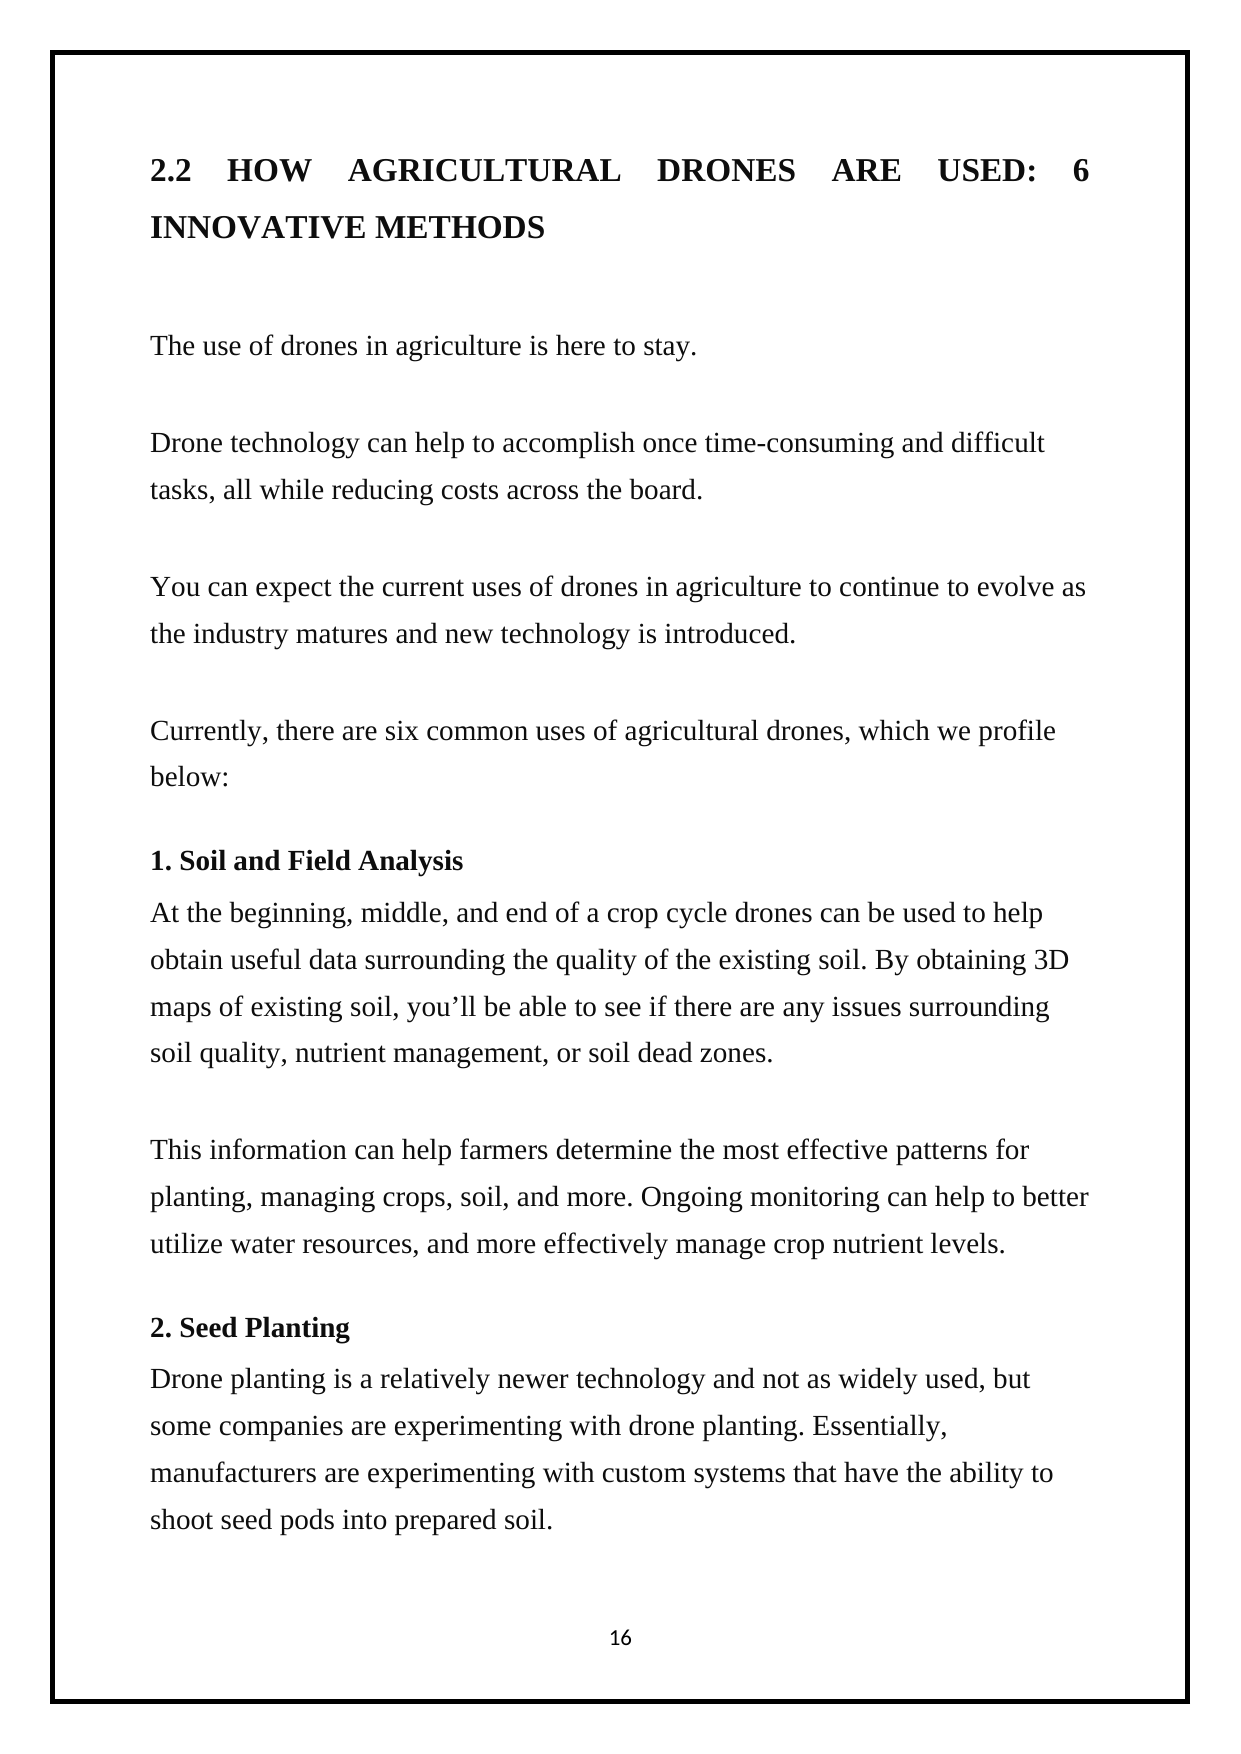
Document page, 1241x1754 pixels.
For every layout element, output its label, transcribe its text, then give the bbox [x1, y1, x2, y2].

text Drone planting is a relatively newer technology and not as widely used, but some companies are experimenting with drone planting. Essentially, manufacturers are experimenting with custom systems that have the ability to shoot seed pods into prepared soil. [150, 1348, 1090, 1536]
text You can expect the current uses of drones in agriculture to continue to evolve as the industry matures and new technology is introduced. [150, 556, 1090, 649]
text This information can help farmers determine the most effective patterns for planting, managing crops, soil, and more. Ongoing monitoring can help to better utilize water resources, and more effectively manage crop nutrient levels. [150, 1119, 1090, 1260]
subtitle 1. Soil and Field Analysis [150, 843, 1090, 877]
text Drone technology can help to accomplish once time-consuming and difficult tasks, all while reducing costs across the board. [150, 412, 1090, 506]
text 2.2 HOW AGRICULTURAL DRONES ARE USED: 6 INNOVATIVE METHODS [150, 150, 1090, 246]
text The use of drones in agriculture is here to stay. [150, 315, 1090, 362]
subtitle 2. Seed Planting [150, 1310, 1090, 1343]
text Currently, there are six common uses of agricultural drones, which we profile below: [150, 699, 1090, 793]
text At the beginning, middle, and end of a crop cycle drones can be used to help obtain useful data surrounding the quality of the existing soil. By obtaining 3D maps of existing soil, you’ll be able to see if there are any issues surrounding soil quality, nutrient management, or soil dead zones. [150, 882, 1090, 1069]
